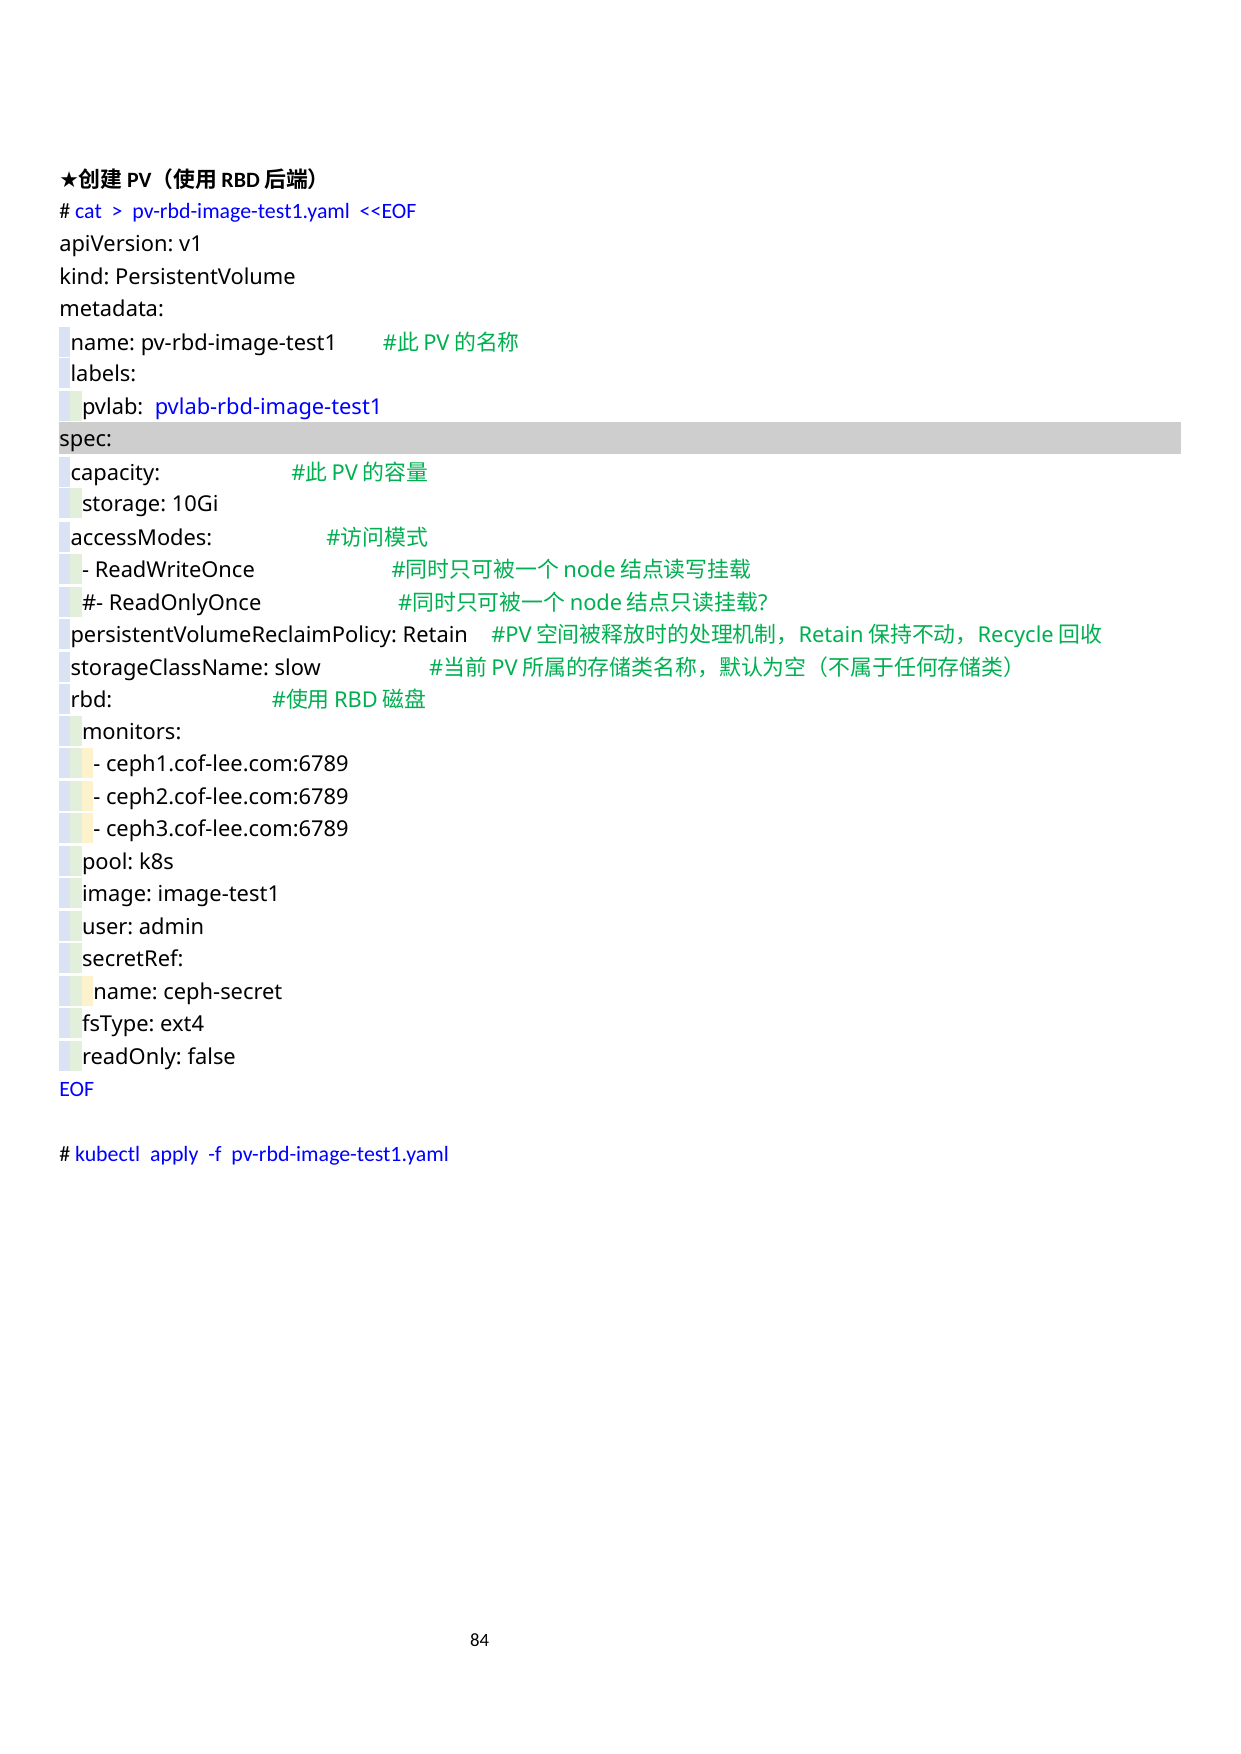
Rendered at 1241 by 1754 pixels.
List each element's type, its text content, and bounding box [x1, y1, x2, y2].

text storageClassName: slow #当前PV所属的存储类名称，默认为空（不属于任何存储类） [59, 649, 1181, 682]
text metadata: [59, 292, 1181, 324]
text secretRef: [59, 942, 1181, 974]
text pvlab: pvlab-rbd-image-test1 [59, 389, 1181, 422]
text monitors: [59, 714, 1181, 747]
text accessModes: #访问模式 [59, 519, 1181, 552]
text - ceph1.cof-lee.com:6789 [59, 747, 1181, 779]
text storage: 10Gi [59, 487, 1181, 519]
text fsType: ext4 [59, 1007, 1181, 1039]
text - ceph2.cof-lee.com:6789 [59, 779, 1181, 812]
text ★创建PV（使用RBD后端） [59, 162, 1181, 194]
text kind: PersistentVolume [59, 259, 1181, 292]
text - ceph3.cof-lee.com:6789 [59, 812, 1181, 844]
text user: admin [59, 909, 1181, 942]
text pool: k8s [59, 844, 1181, 877]
text capacity: #此PV的容量 [59, 454, 1181, 487]
text persistentVolumeReclaimPolicy: Retain #PV空间被释放时的处理机制，Retain保持不动，Recycle回收 [59, 617, 1181, 649]
text spec: [59, 422, 1181, 454]
text EOF [59, 1072, 1181, 1104]
text labels: [59, 357, 1181, 389]
text # kubectl apply -f pv-rbd-image-test1.yaml [59, 1137, 1181, 1169]
text #- ReadOnlyOnce #同时只可被一个node结点只读挂载? [59, 584, 1181, 617]
text name: ceph-secret [59, 974, 1181, 1007]
text readOnly: false [59, 1039, 1181, 1072]
text - ReadWriteOnce #同时只可被一个node结点读写挂载 [59, 552, 1181, 584]
text name: pv-rbd-image-test1 #此PV的名称 [59, 324, 1181, 357]
text rbd: #使用RBD磁盘 [59, 682, 1181, 714]
text apiVersion: v1 [59, 227, 1181, 259]
text # cat > pv-rbd-image-test1.yaml <<EOF [59, 194, 1181, 227]
text image: image-test1 [59, 877, 1181, 909]
